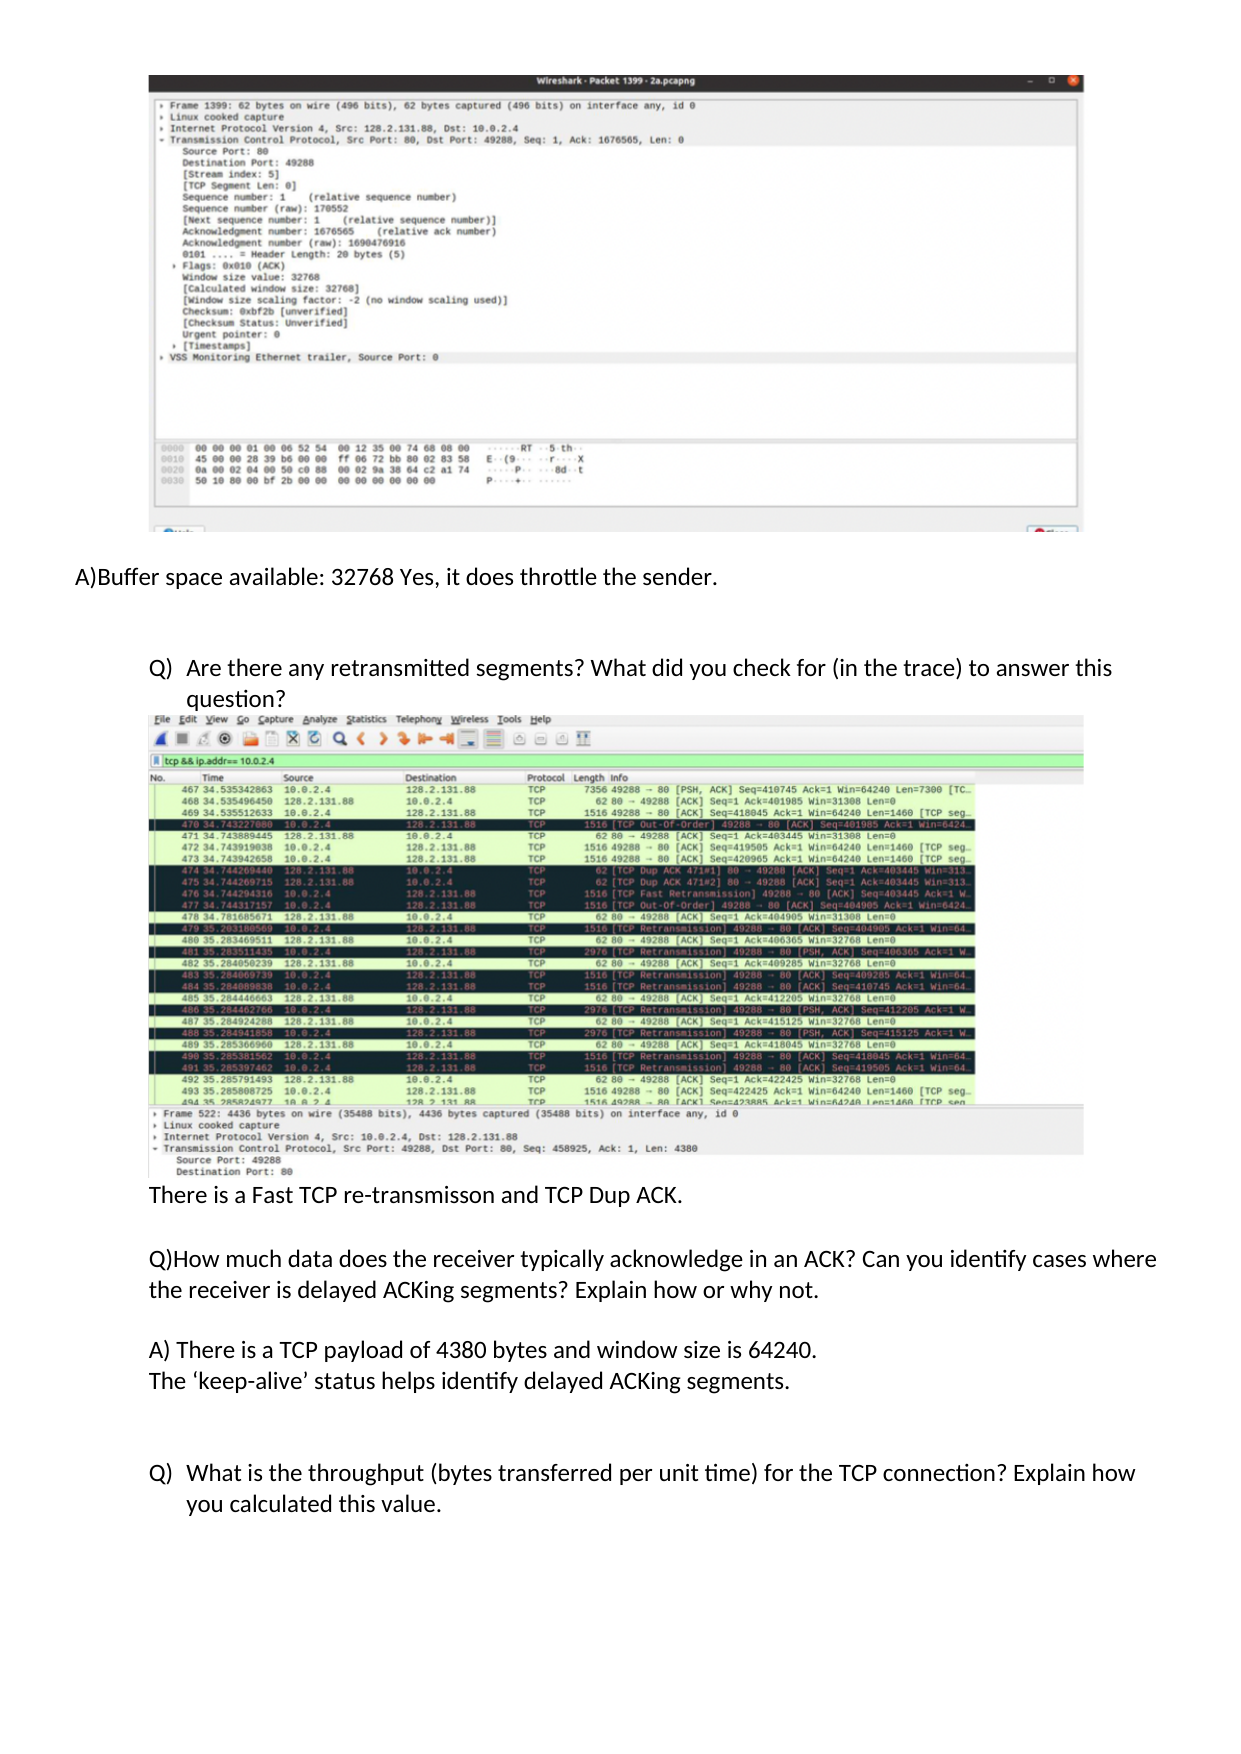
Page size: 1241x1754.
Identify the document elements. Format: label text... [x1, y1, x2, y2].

text Q)How much data does the receiver typically acknowledge in an ACK? Can you identify cases where the receiver is delayed ACKing segments? Explain how or why not. [148, 1243, 1165, 1304]
picture [148, 75, 1089, 532]
list What is the throughput (bytes transferred per unit time) for the TCP connection? Explain how you calculated this value. [148, 1457, 1165, 1518]
list The ‘keep-alive’ status helps identify delayed ACKing segments. [148, 1365, 1165, 1396]
list Are there any retransmitted segments? What did you check for (in the trace) to answer this question? [148, 652, 1165, 714]
text A)Buffer space available: 32768 Yes, it does throttle the sender. [75, 561, 1165, 592]
text There is a Fast TCP re-transmisson and TCP Dup ACK. [148, 1179, 1165, 1209]
picture [148, 715, 1084, 1178]
list A) There is a TCP payload of 4380 bytes and window size is 64240. [148, 1334, 1165, 1365]
